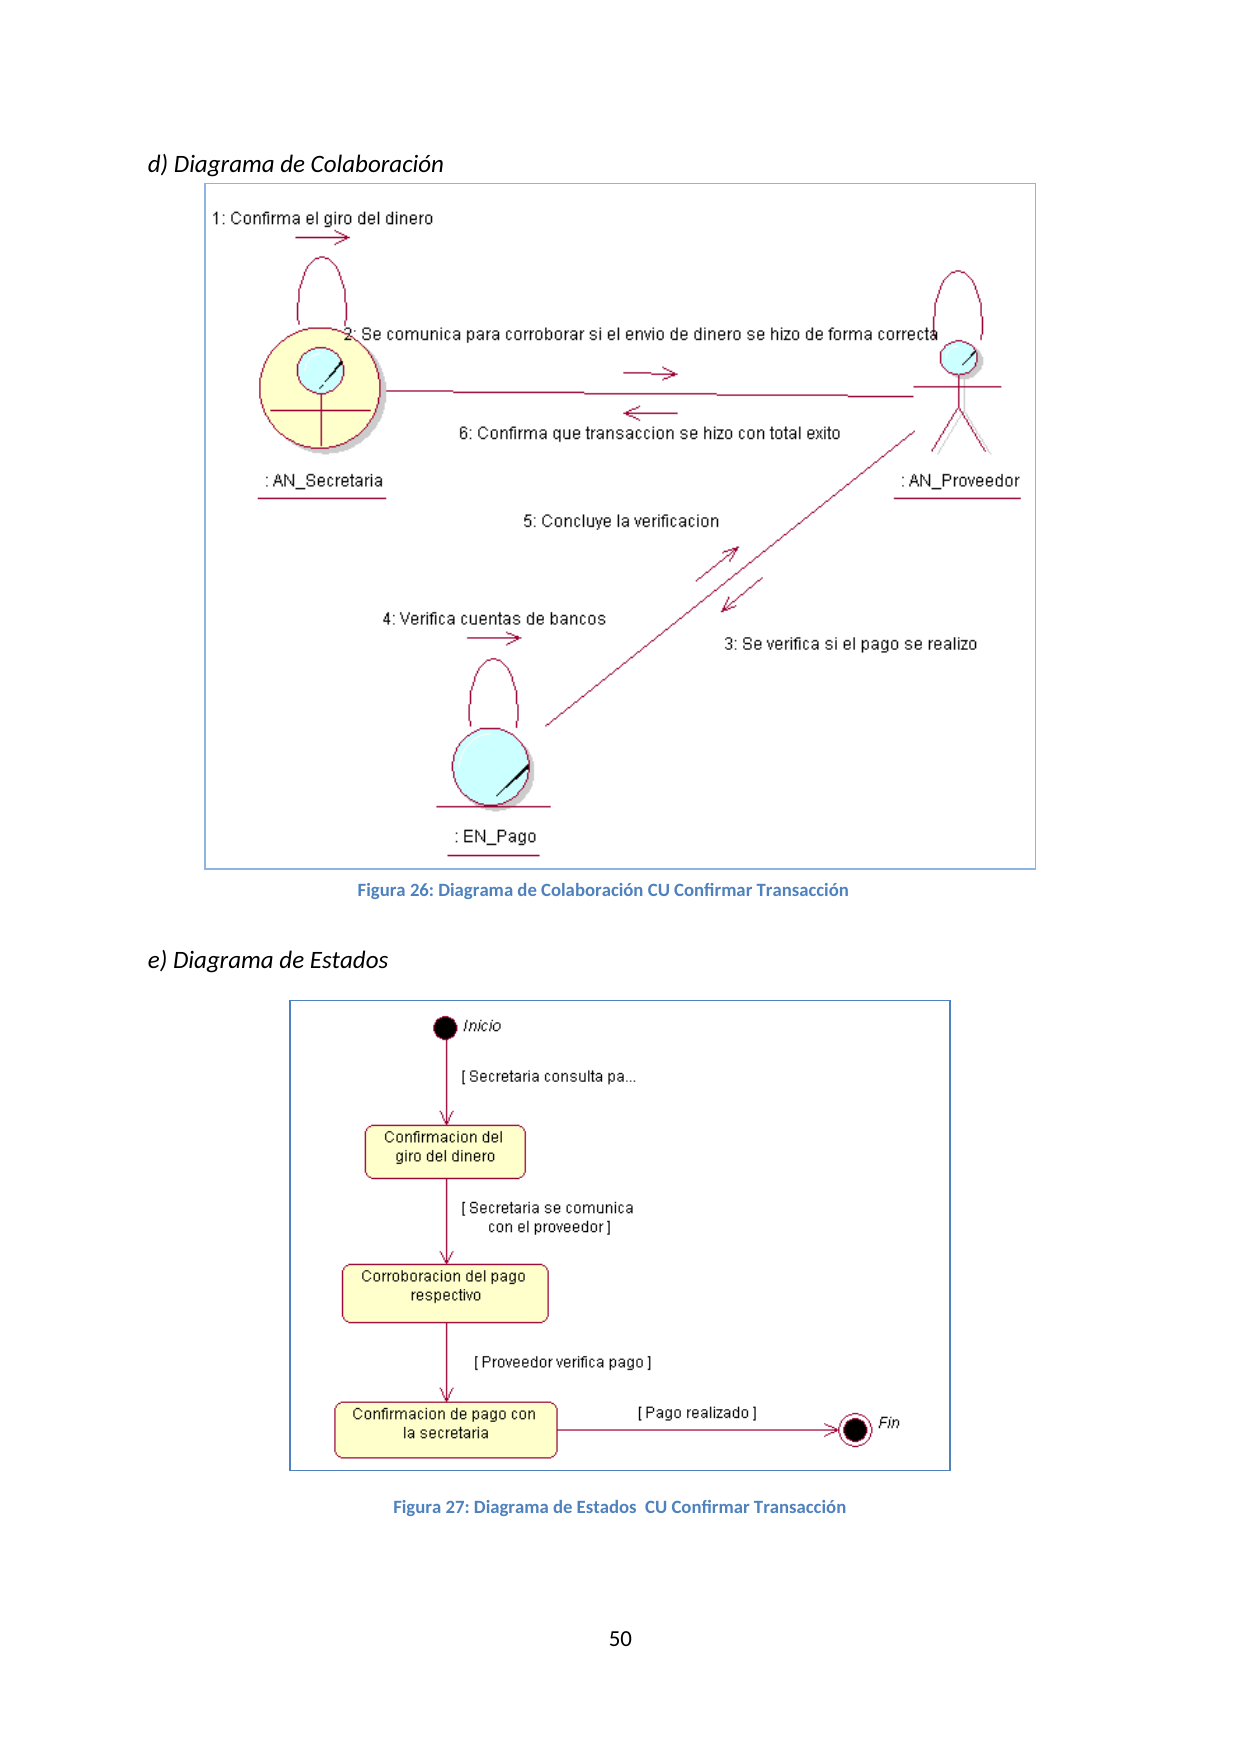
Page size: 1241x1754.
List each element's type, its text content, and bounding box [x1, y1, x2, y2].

picture [206, 184, 1035, 868]
picture [291, 1001, 949, 1470]
list e) Diagrama de Estados [148, 944, 1093, 974]
list d) Diagrama de Colaboración [148, 148, 1093, 178]
